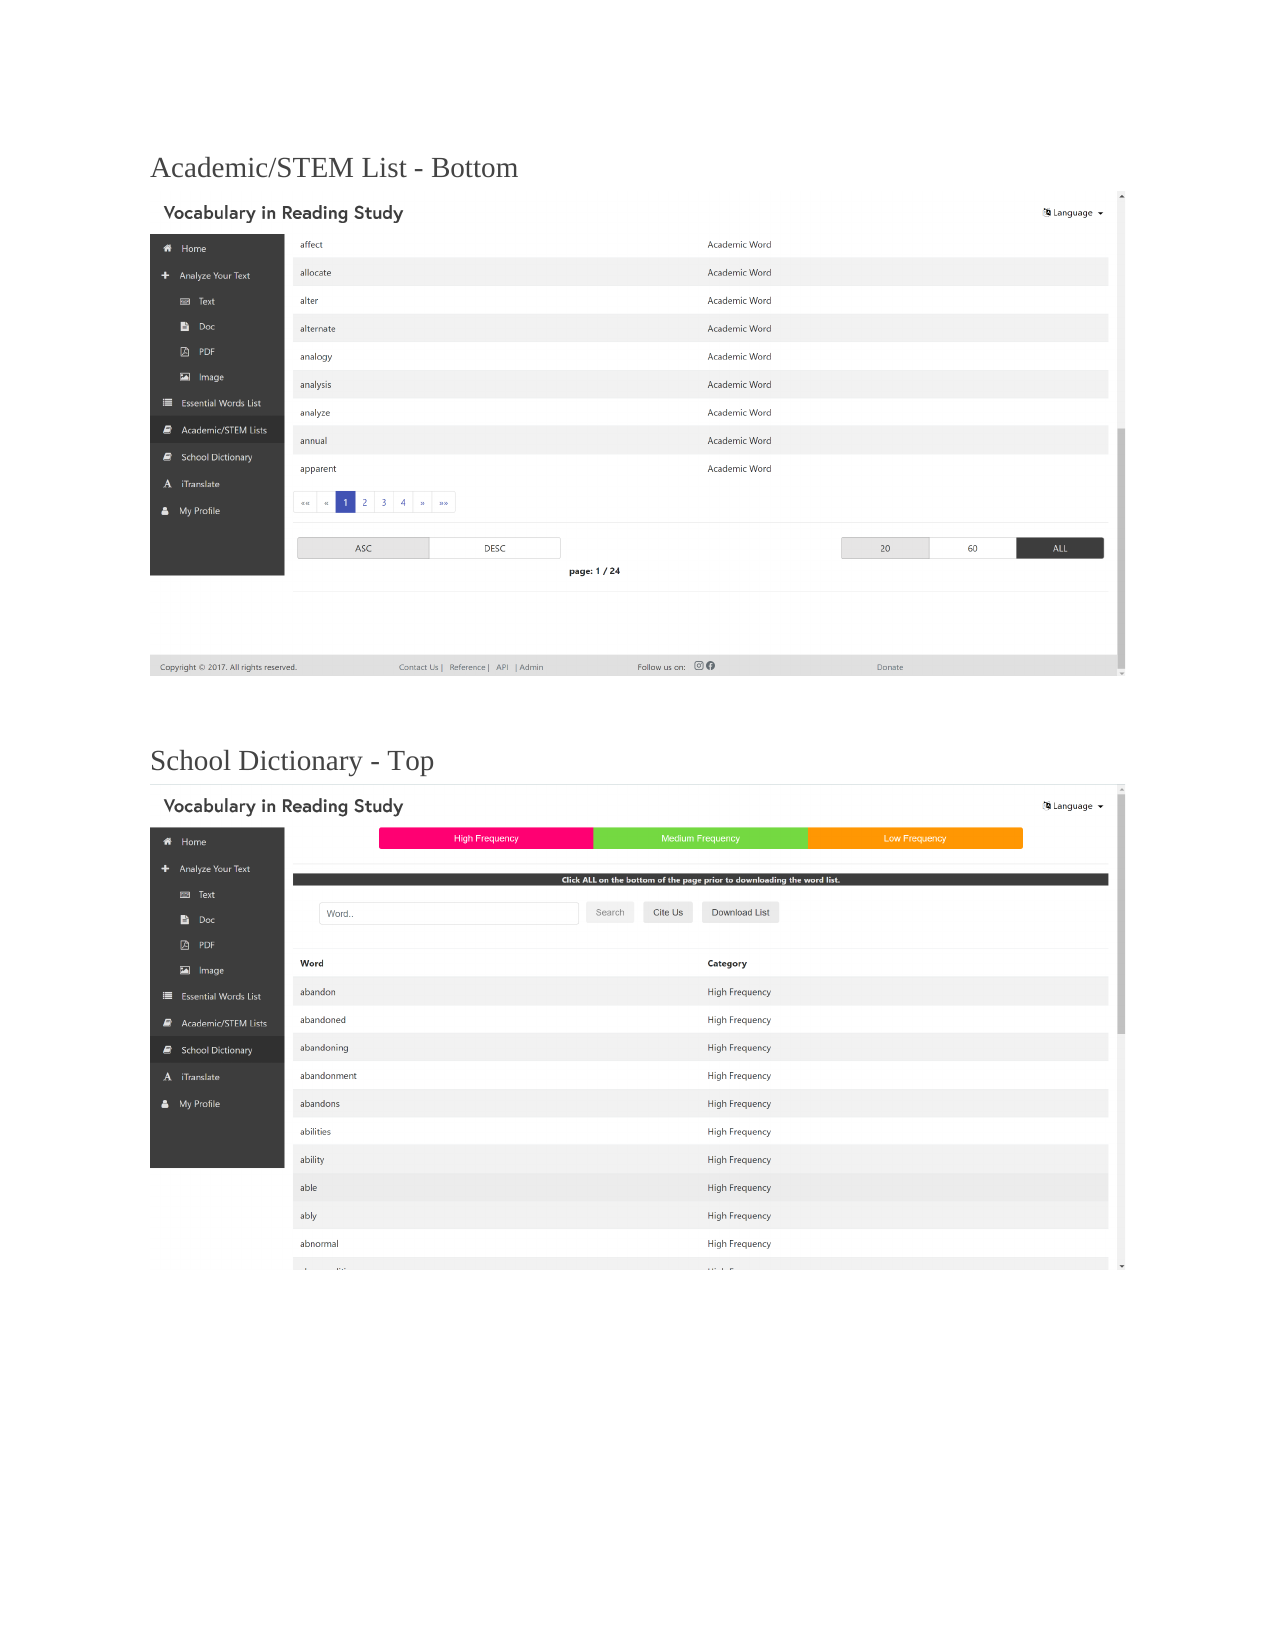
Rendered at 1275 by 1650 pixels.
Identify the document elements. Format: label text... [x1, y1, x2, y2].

picture [150, 191, 1125, 676]
subtitle Academic/STEM List - Bottom [150, 150, 1125, 183]
subtitle School Dictionary - Top [150, 743, 1125, 776]
picture [150, 784, 1125, 1270]
